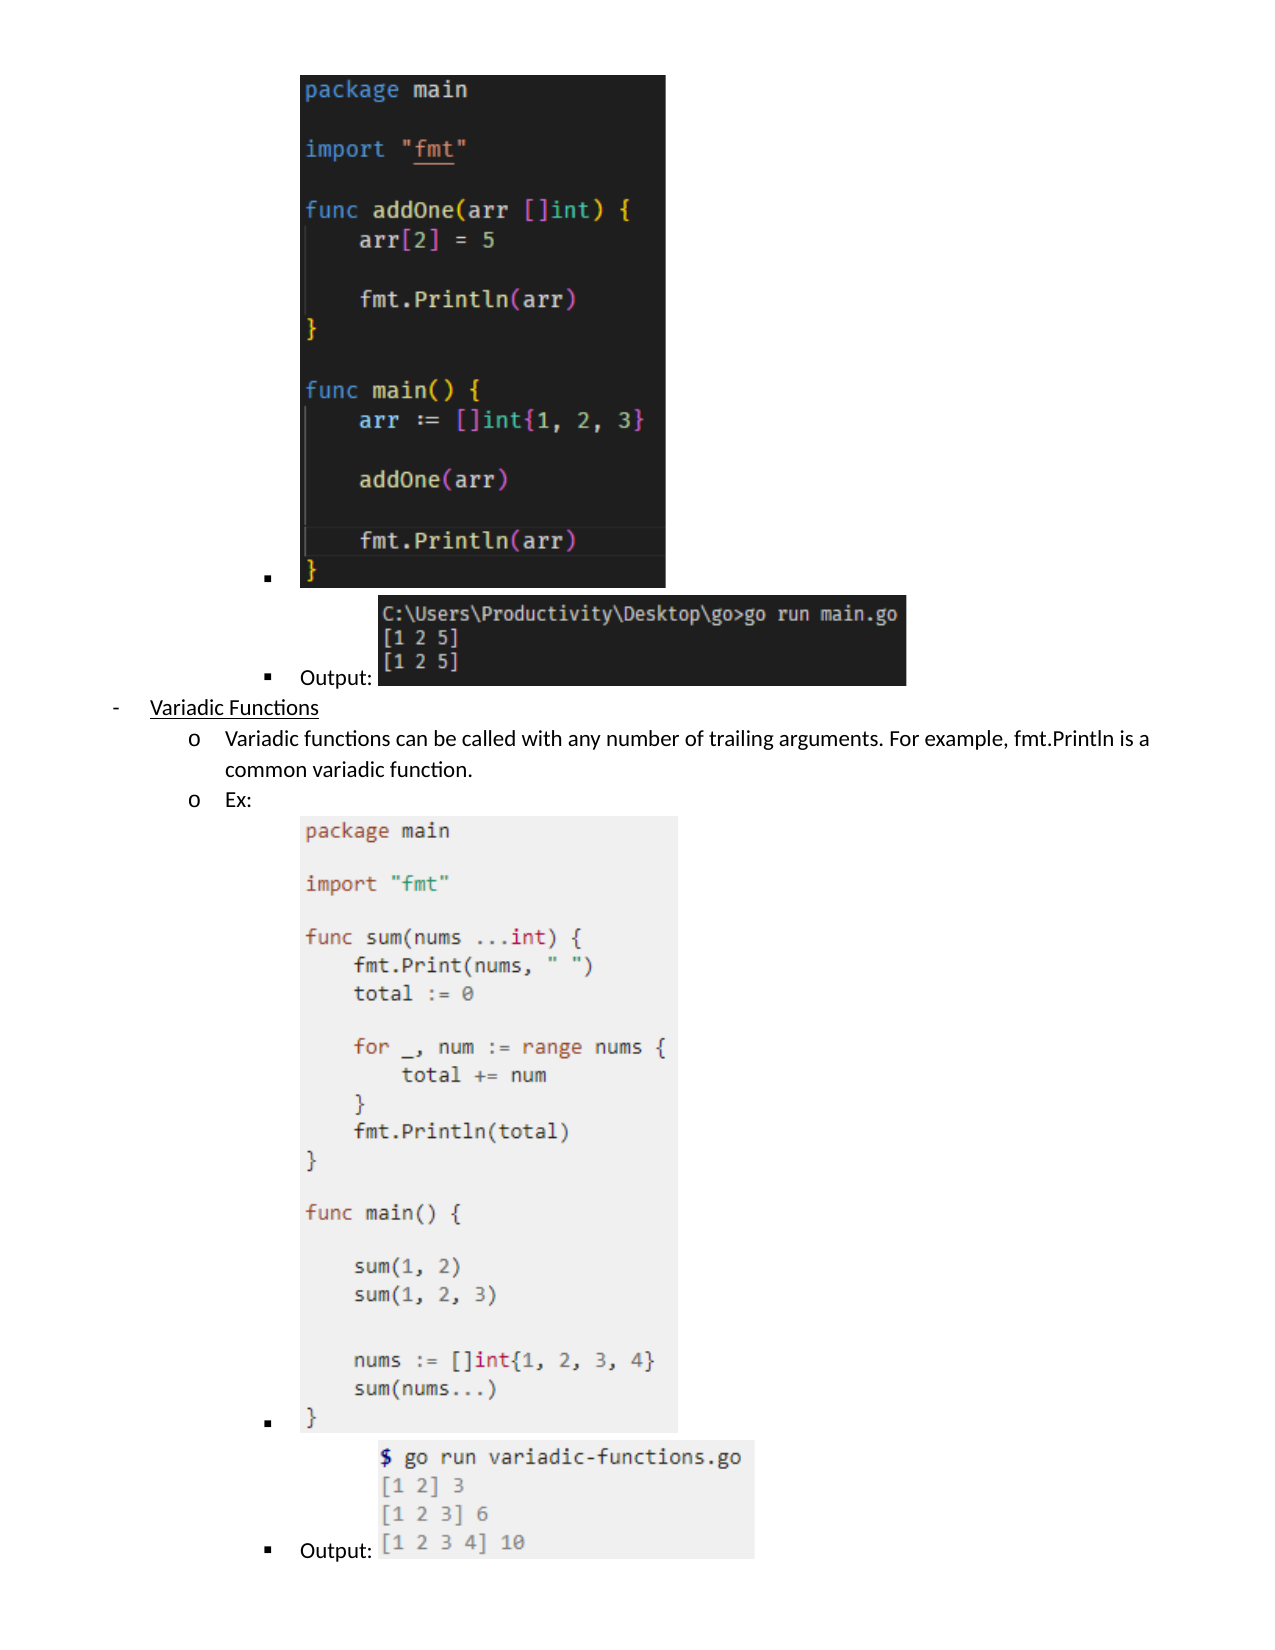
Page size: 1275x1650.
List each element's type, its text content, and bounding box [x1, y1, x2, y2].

list Variadic Functions [112, 693, 1200, 722]
list Ex: [187, 785, 1200, 814]
picture [300, 816, 679, 1433]
picture [378, 595, 907, 686]
picture [300, 75, 666, 588]
list Variadic functions can be called with any number of trailing arguments. For example, fmt.Println is a common variadic function. [187, 724, 1200, 783]
picture [378, 1440, 755, 1559]
